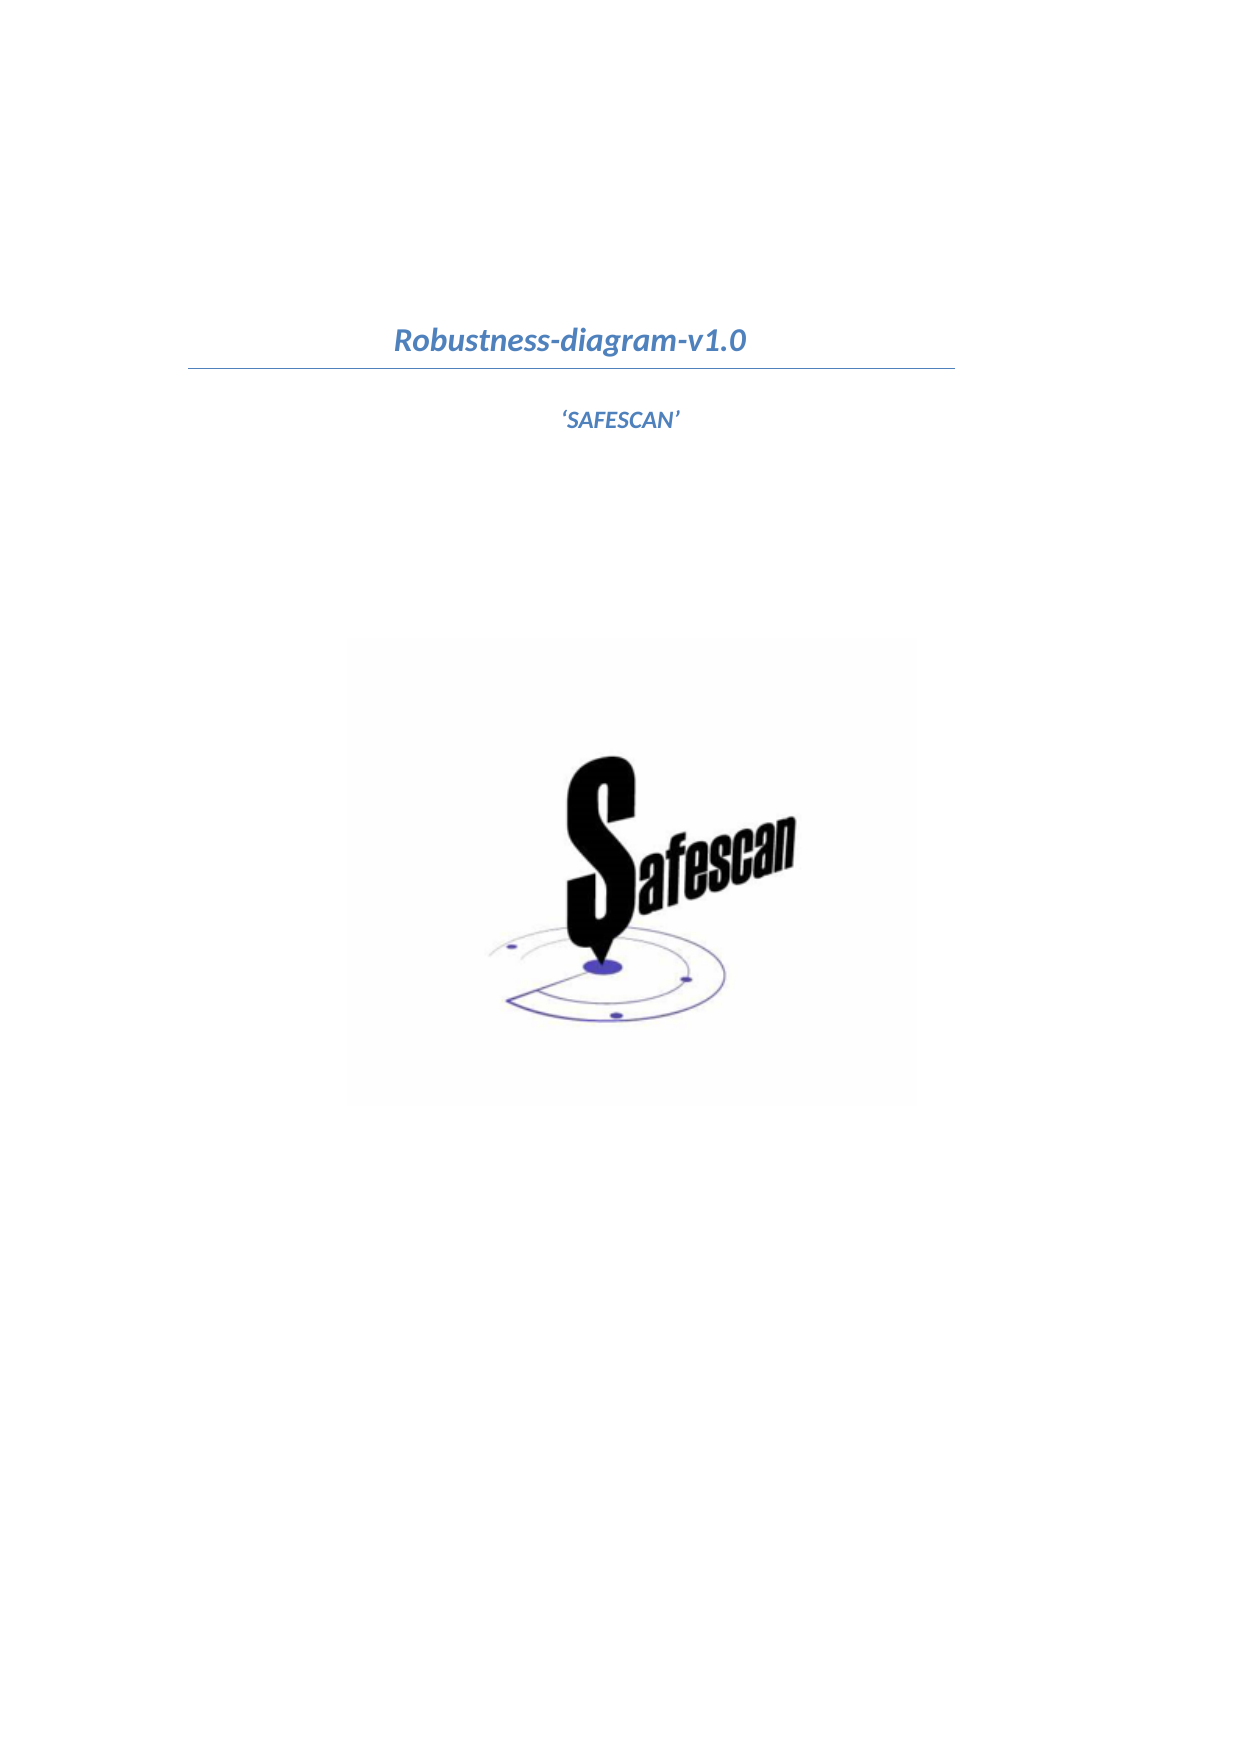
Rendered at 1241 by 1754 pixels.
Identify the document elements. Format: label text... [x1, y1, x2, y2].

text Robustness-diagram-v1.0 [187, 318, 955, 369]
text ‘SAFESCAN’ [187, 404, 1053, 434]
picture [347, 638, 917, 1106]
